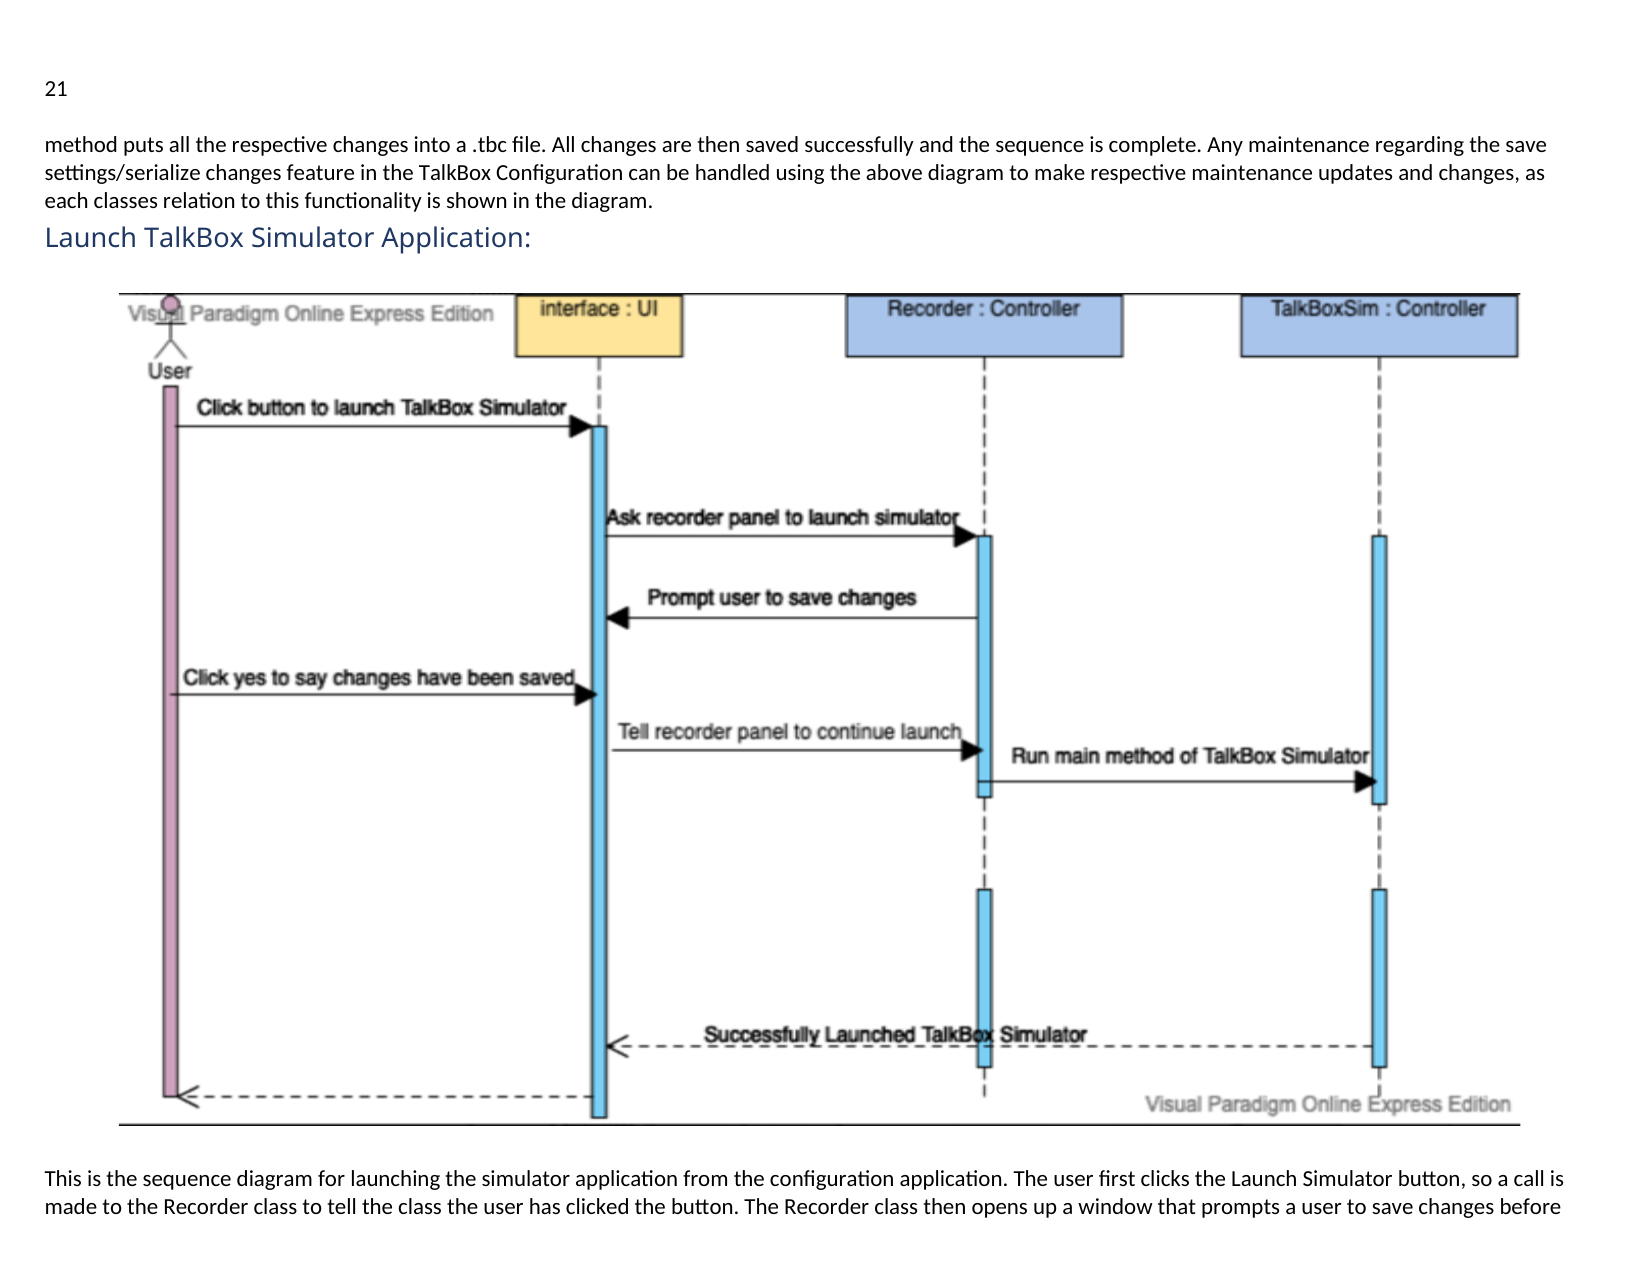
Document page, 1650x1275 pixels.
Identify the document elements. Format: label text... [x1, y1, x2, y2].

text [44, 1164, 1595, 1220]
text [44, 130, 1595, 214]
picture [118, 293, 1521, 1126]
subtitle Launch TalkBox Simulator Application: [44, 218, 1595, 255]
